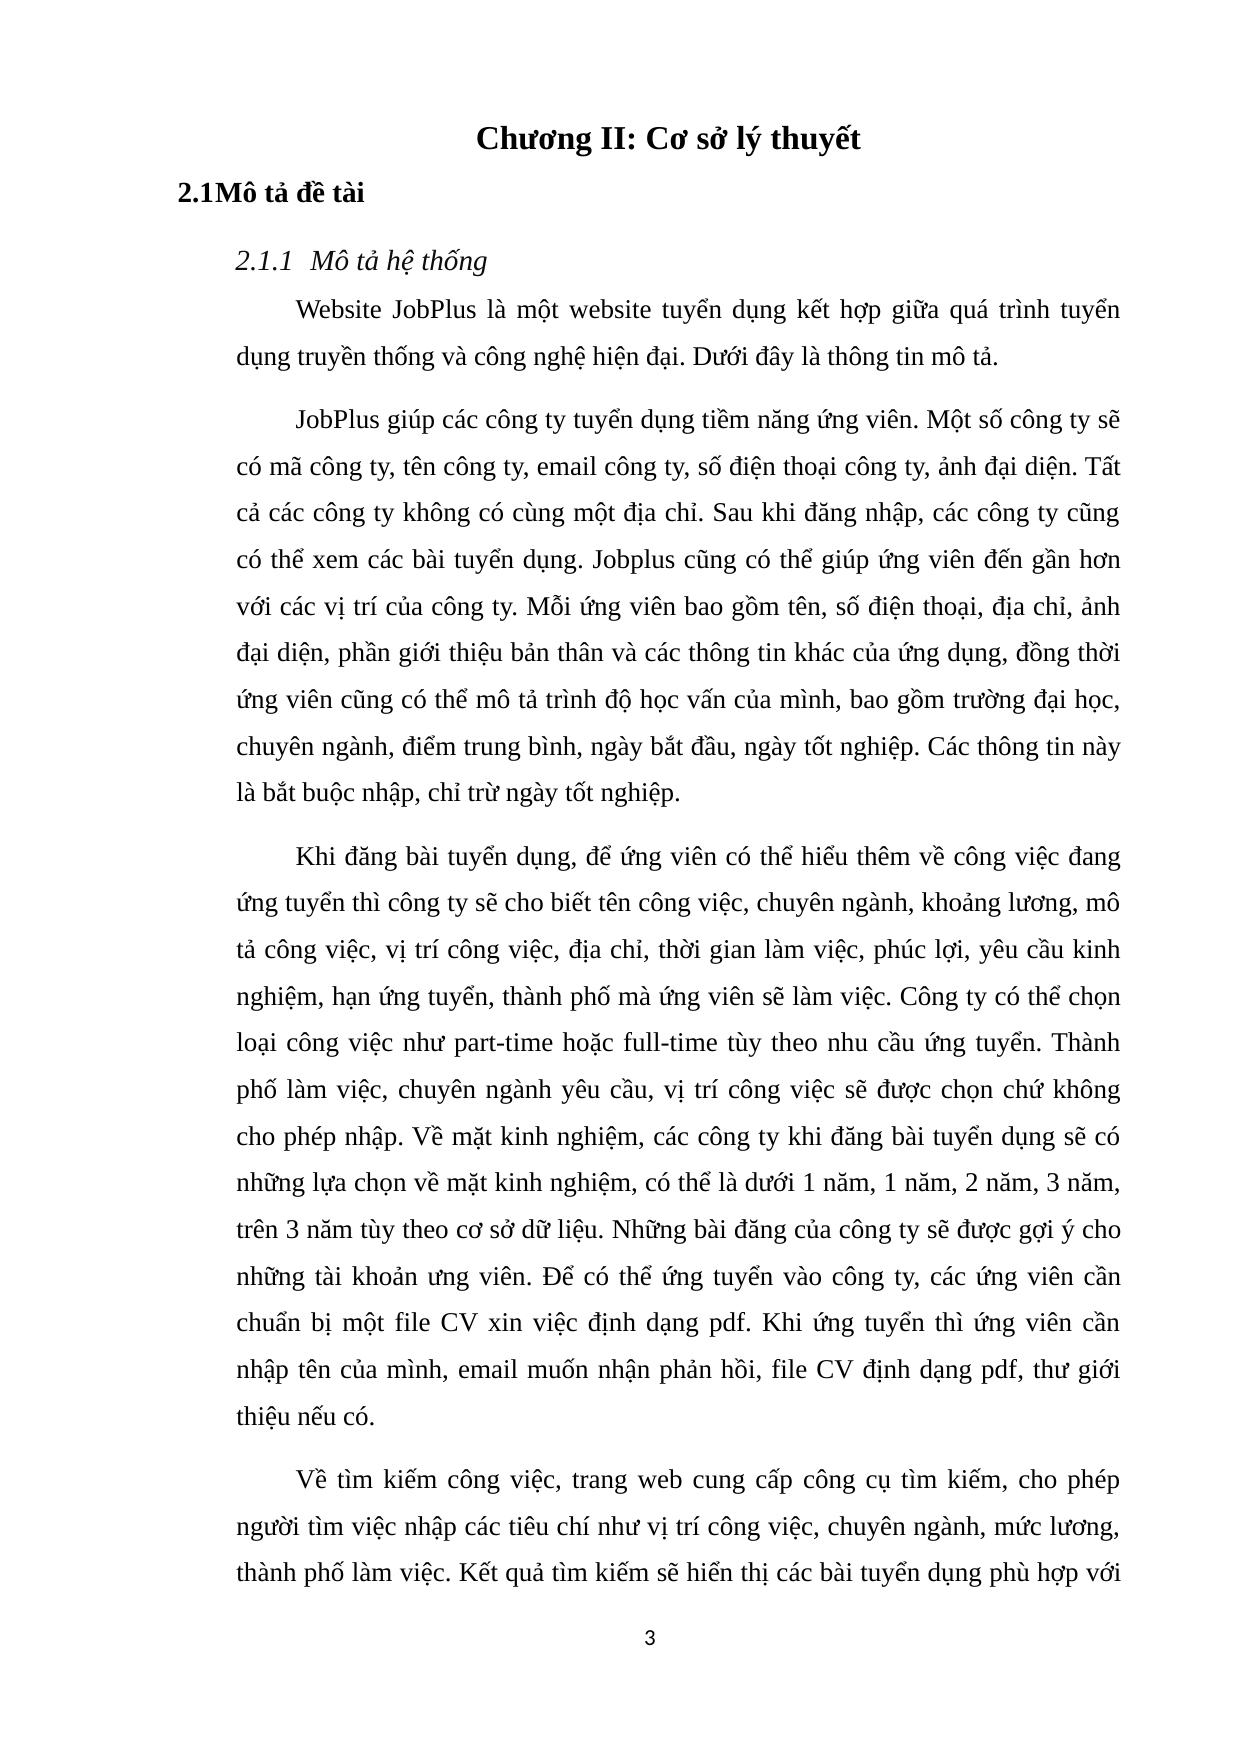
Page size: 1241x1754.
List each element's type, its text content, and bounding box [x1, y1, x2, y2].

subtitle Chương II: Cơ sở lý thuyết [215, 118, 1122, 156]
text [236, 1463, 1122, 1587]
text JobPlus giúp các công ty tuyển dụng tiềm năng ứng viên. Một số công ty sẽ có mã công ty, tên công ty, email công ty, số điện thoại công ty, ảnh đại diện. Tất cả các công ty không có cùng một địa chỉ. Sau khi đăng nhập, các công ty cũng có thể xem các bài tuyển dụng. Jobplus cũng có thể giúp ứng viên đến gần hơn với các vị trí của công ty. Mỗi ứng viên bao gồm tên, số điện thoại, địa chỉ, ảnh đại diện, phần giới thiệu bản thân và các thông tin khác của ứng dụng, đồng thời ứng viên cũng có thể mô tả trình độ học vấn của mình, bao gồm trường đại học, chuyên ngành, điểm trung bình, ngày bắt đầu, ngày tốt nghiệp. Các thông tin này là bắt buộc nhập, chỉ trừ ngày tốt nghiệp. [236, 403, 1122, 807]
text Website JobPlus là một website tuyển dụng kết hợp giữa quá trình tuyển dụng truyền thống và công nghệ hiện đại. Dưới đây là thông tin mô tả. [236, 293, 1122, 371]
text Khi đăng bài tuyển dụng, để ứng viên có thể hiểu thêm về công việc đang ứng tuyển thì công ty sẽ cho biết tên công việc, chuyên ngành, khoảng lương, mô tả công việc, vị trí công việc, địa chỉ, thời gian làm việc, phúc lợi, yêu cầu kinh nghiệm, hạn ứng tuyển, thành phố mà ứng viên sẽ làm việc. Công ty có thể chọn loại công việc như part-time hoặc full-time tùy theo nhu cầu ứng tuyển. Thành phố làm việc, chuyên ngành yêu cầu, vị trí công việc sẽ được chọn chứ không cho phép nhập. Về mặt kinh nghiệm, các công ty khi đăng bài tuyển dụng sẽ có những lựa chọn về mặt kinh nghiệm, có thể là dưới 1 năm, 1 năm, 2 năm, 3 năm, trên 3 năm tùy theo cơ sở dữ liệu. Những bài đăng của công ty sẽ được gợi ý cho những tài khoản ưng viên. Để có thể ứng tuyển vào công ty, các ứng viên cần chuẩn bị một file CV xin việc định dạng pdf. Khi ứng tuyển thì ứng viên cần nhập tên của mình, email muốn nhận phản hồi, file CV định dạng pdf, thư giới thiệu nếu có. [236, 839, 1122, 1431]
subtitle Mô tả đề tài [177, 176, 1122, 209]
subtitle Mô tả hệ thống [235, 243, 1122, 276]
